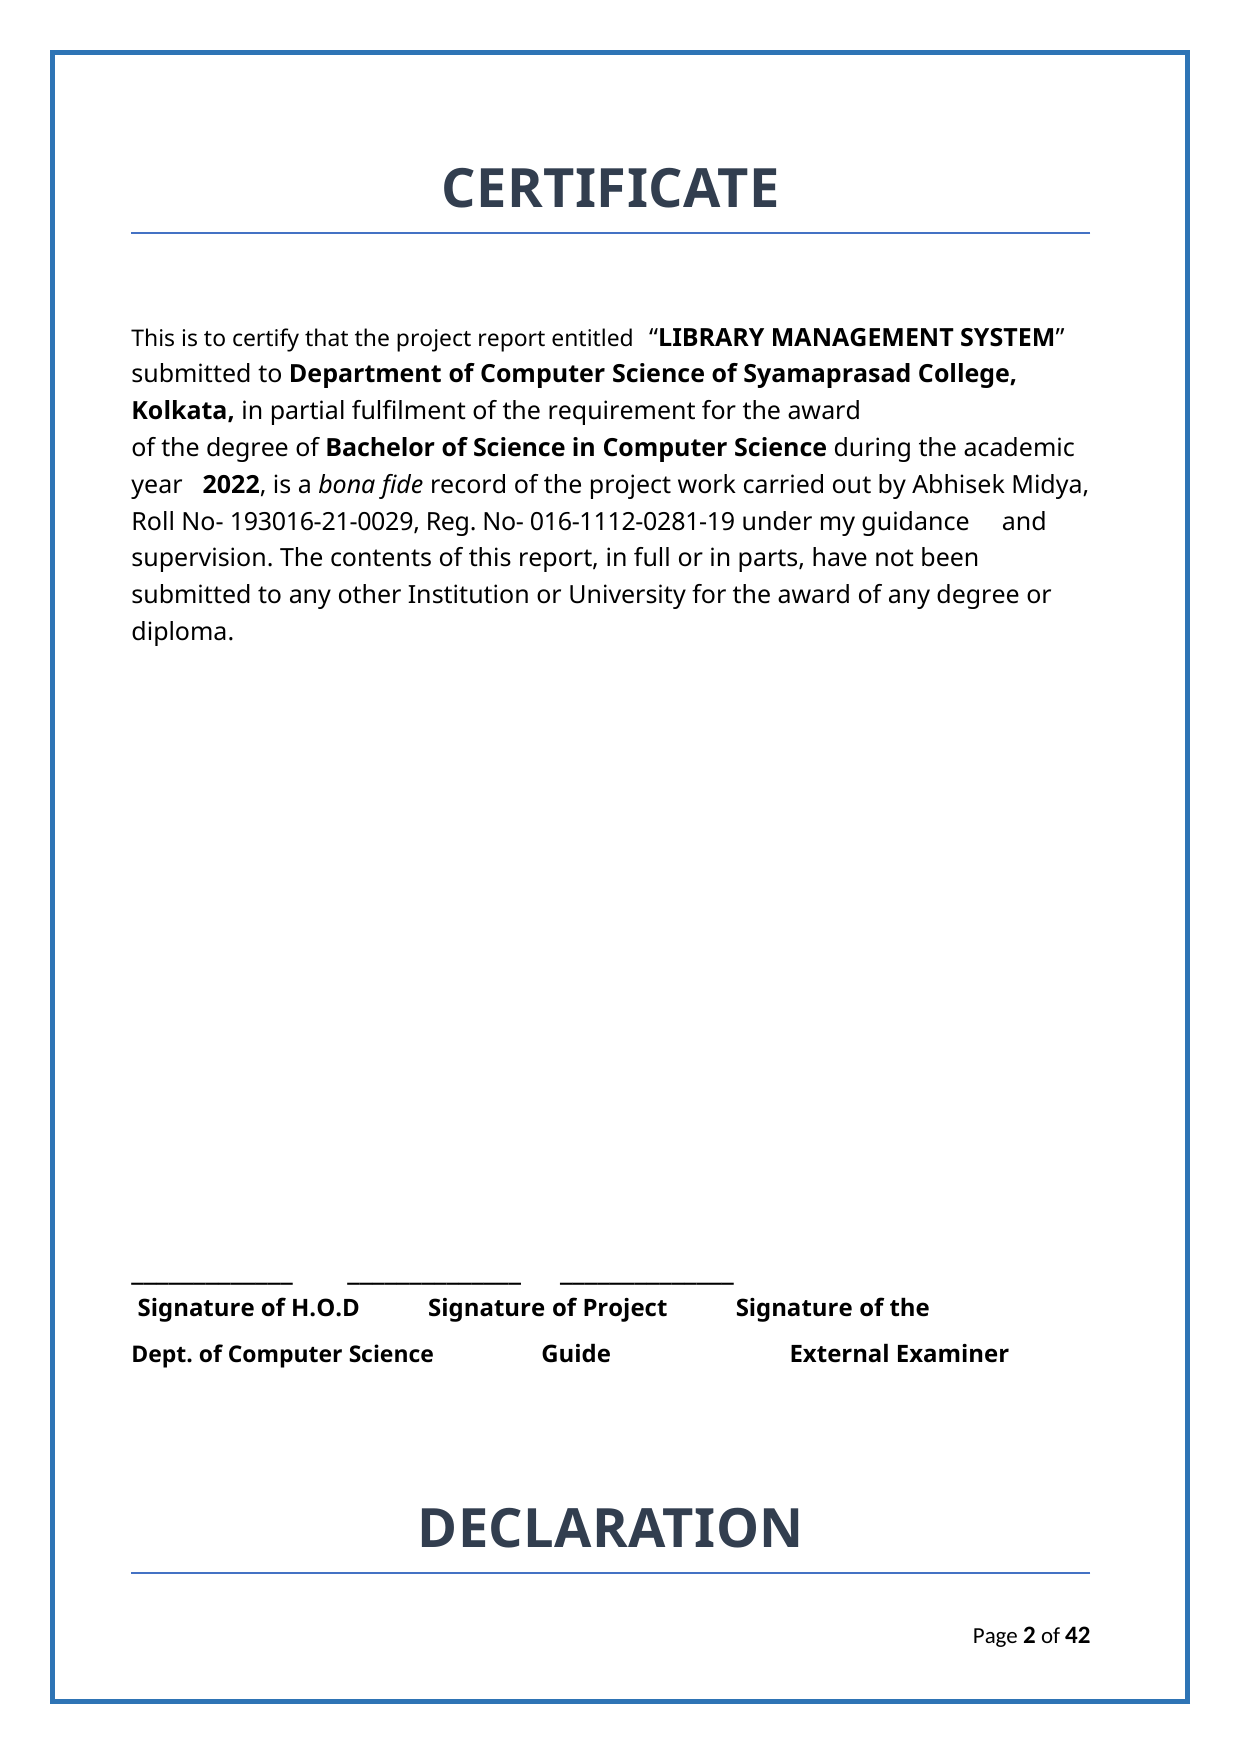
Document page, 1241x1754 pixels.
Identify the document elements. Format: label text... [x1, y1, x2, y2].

text Signature of H.O.D Signature of Project Signature of the [131, 1291, 1090, 1323]
text This is to certify that the project report entitled “LIBRARY MANAGEMENT SYSTEM” submitted to Department of Computer Science of Syamaprasad College, Kolkata, in partial fulfilment of the requirement for the award [131, 319, 1090, 427]
text Dept. of Computer Science Guide External Examiner [131, 1337, 1090, 1370]
title CERTIFICATE [131, 150, 1090, 232]
title DECLARATION [131, 1490, 1090, 1572]
text of the degree of Bachelor of Science in Computer Science during the academic year 2022, is a bona fide record of the project work carried out by Abhisek Midya, Roll No- 193016-21-0029, Reg. No- 016-1112-0281-19 under my guidance and supervision. The contents of this report, in full or in parts, have not been submitted to any other Institution or University for the award of any degree or diploma. [131, 430, 1090, 648]
text _____________ ______________ ______________ [131, 1248, 1090, 1289]
